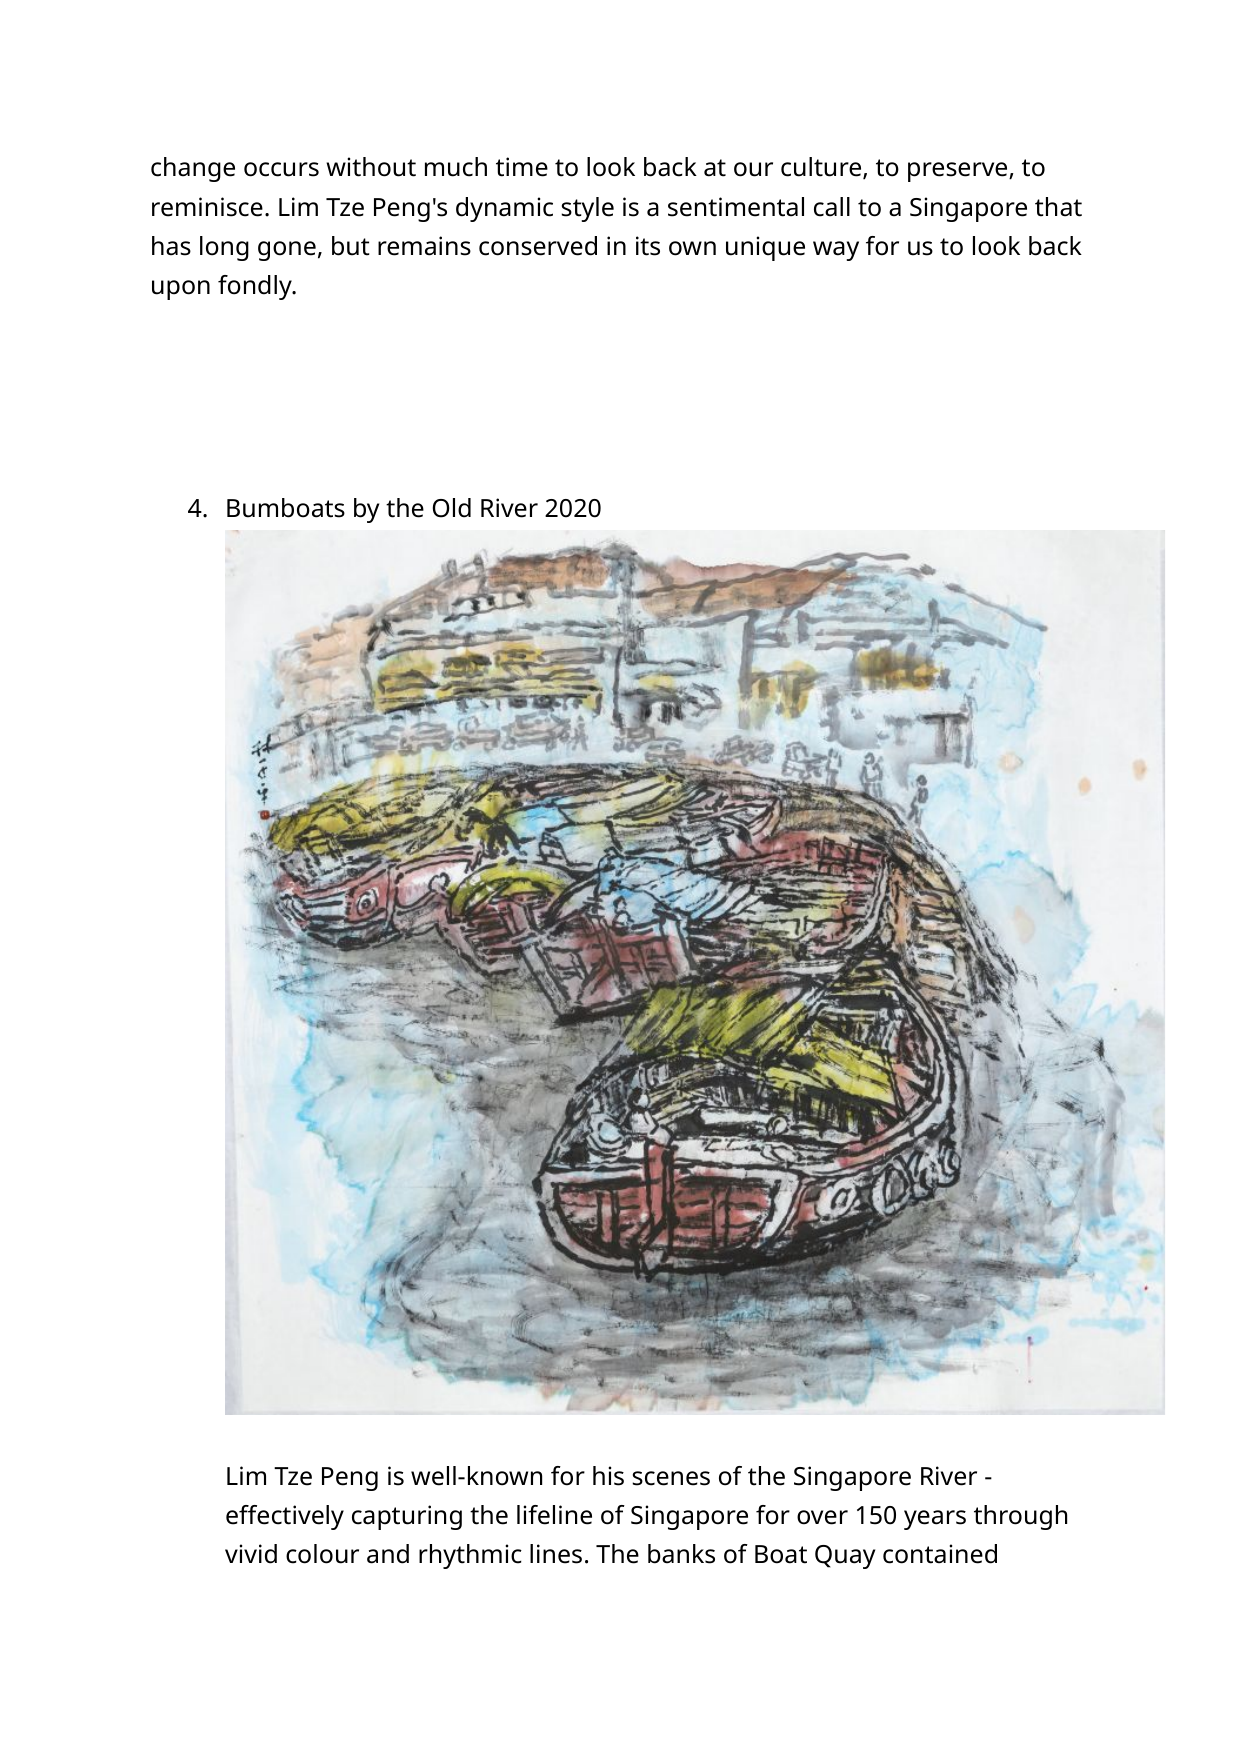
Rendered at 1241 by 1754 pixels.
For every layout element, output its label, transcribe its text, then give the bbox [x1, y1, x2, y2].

list Bumboats by the Old River 2020 [187, 491, 1090, 525]
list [225, 1459, 1090, 1571]
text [150, 150, 1090, 302]
picture [225, 530, 1166, 1415]
